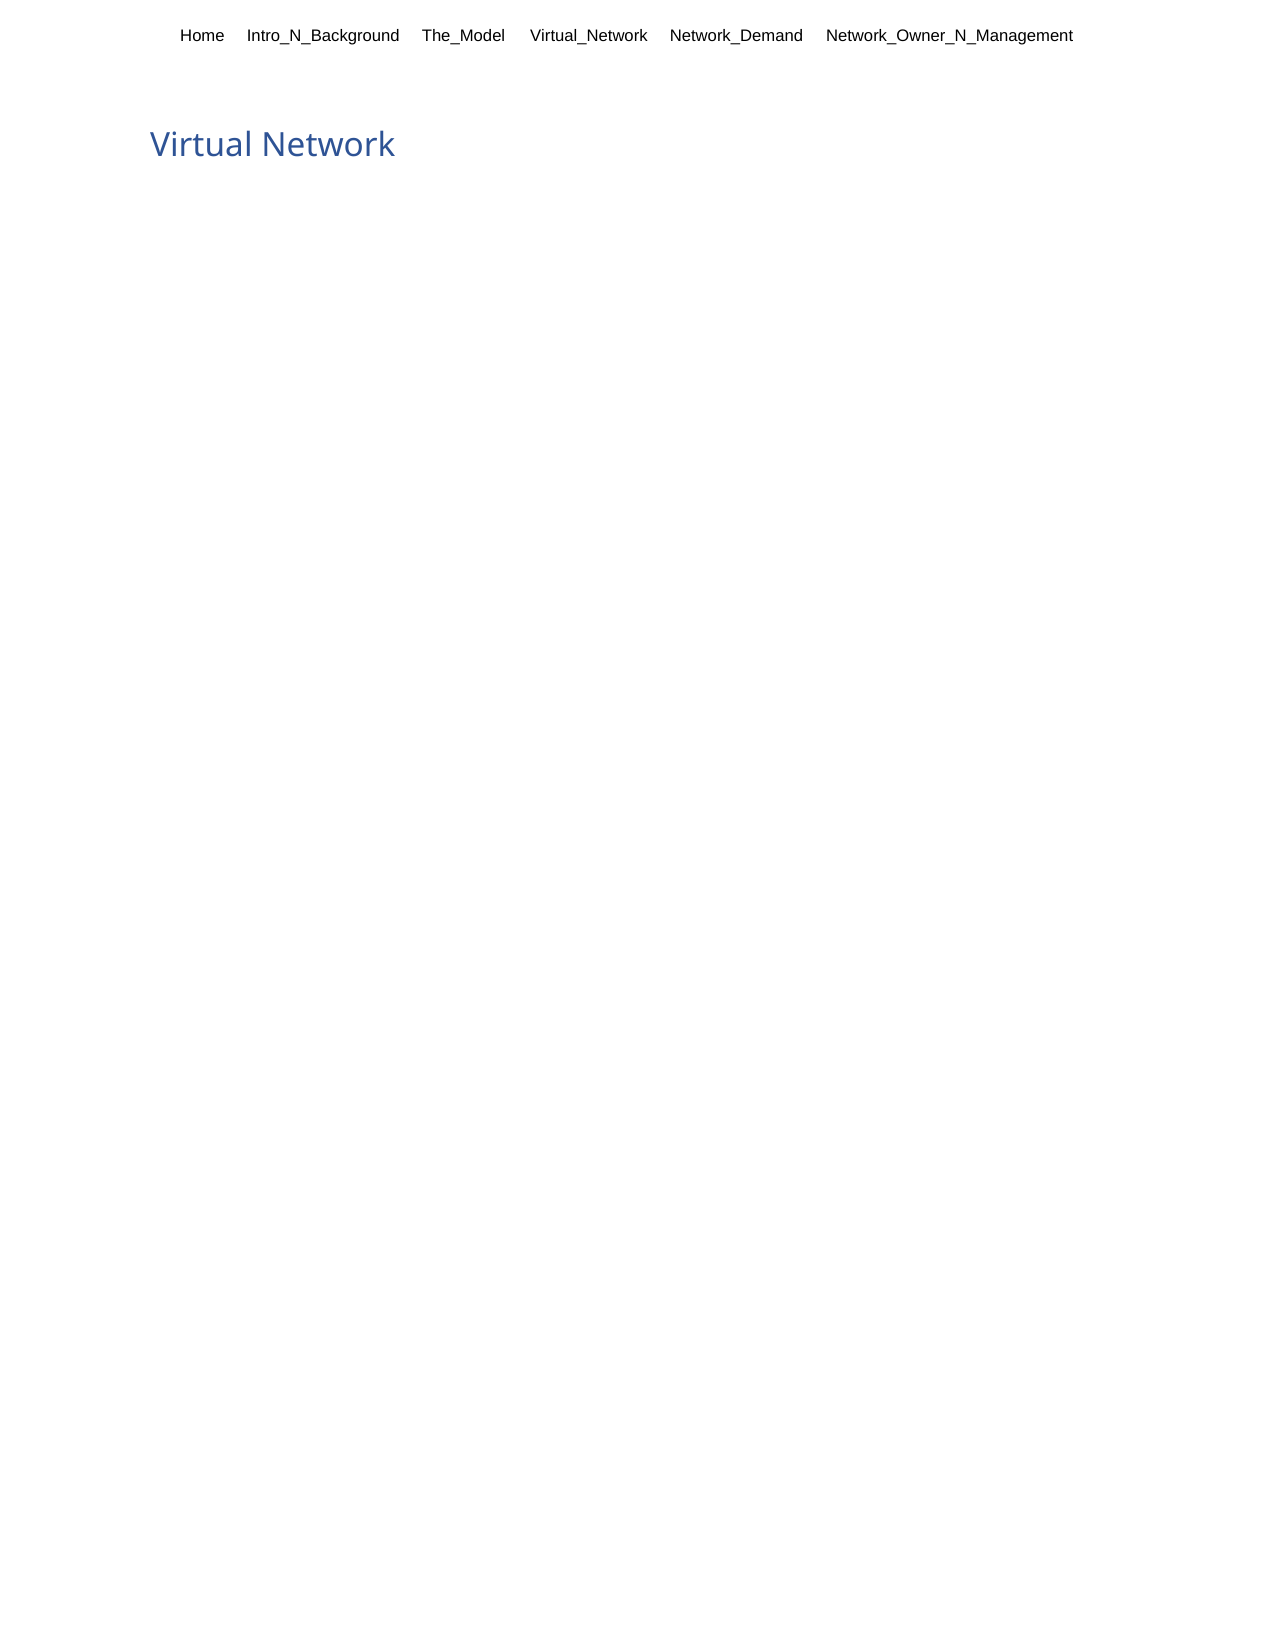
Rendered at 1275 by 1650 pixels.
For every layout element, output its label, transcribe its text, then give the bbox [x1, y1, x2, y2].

text Virtual Network [150, 126, 1098, 166]
